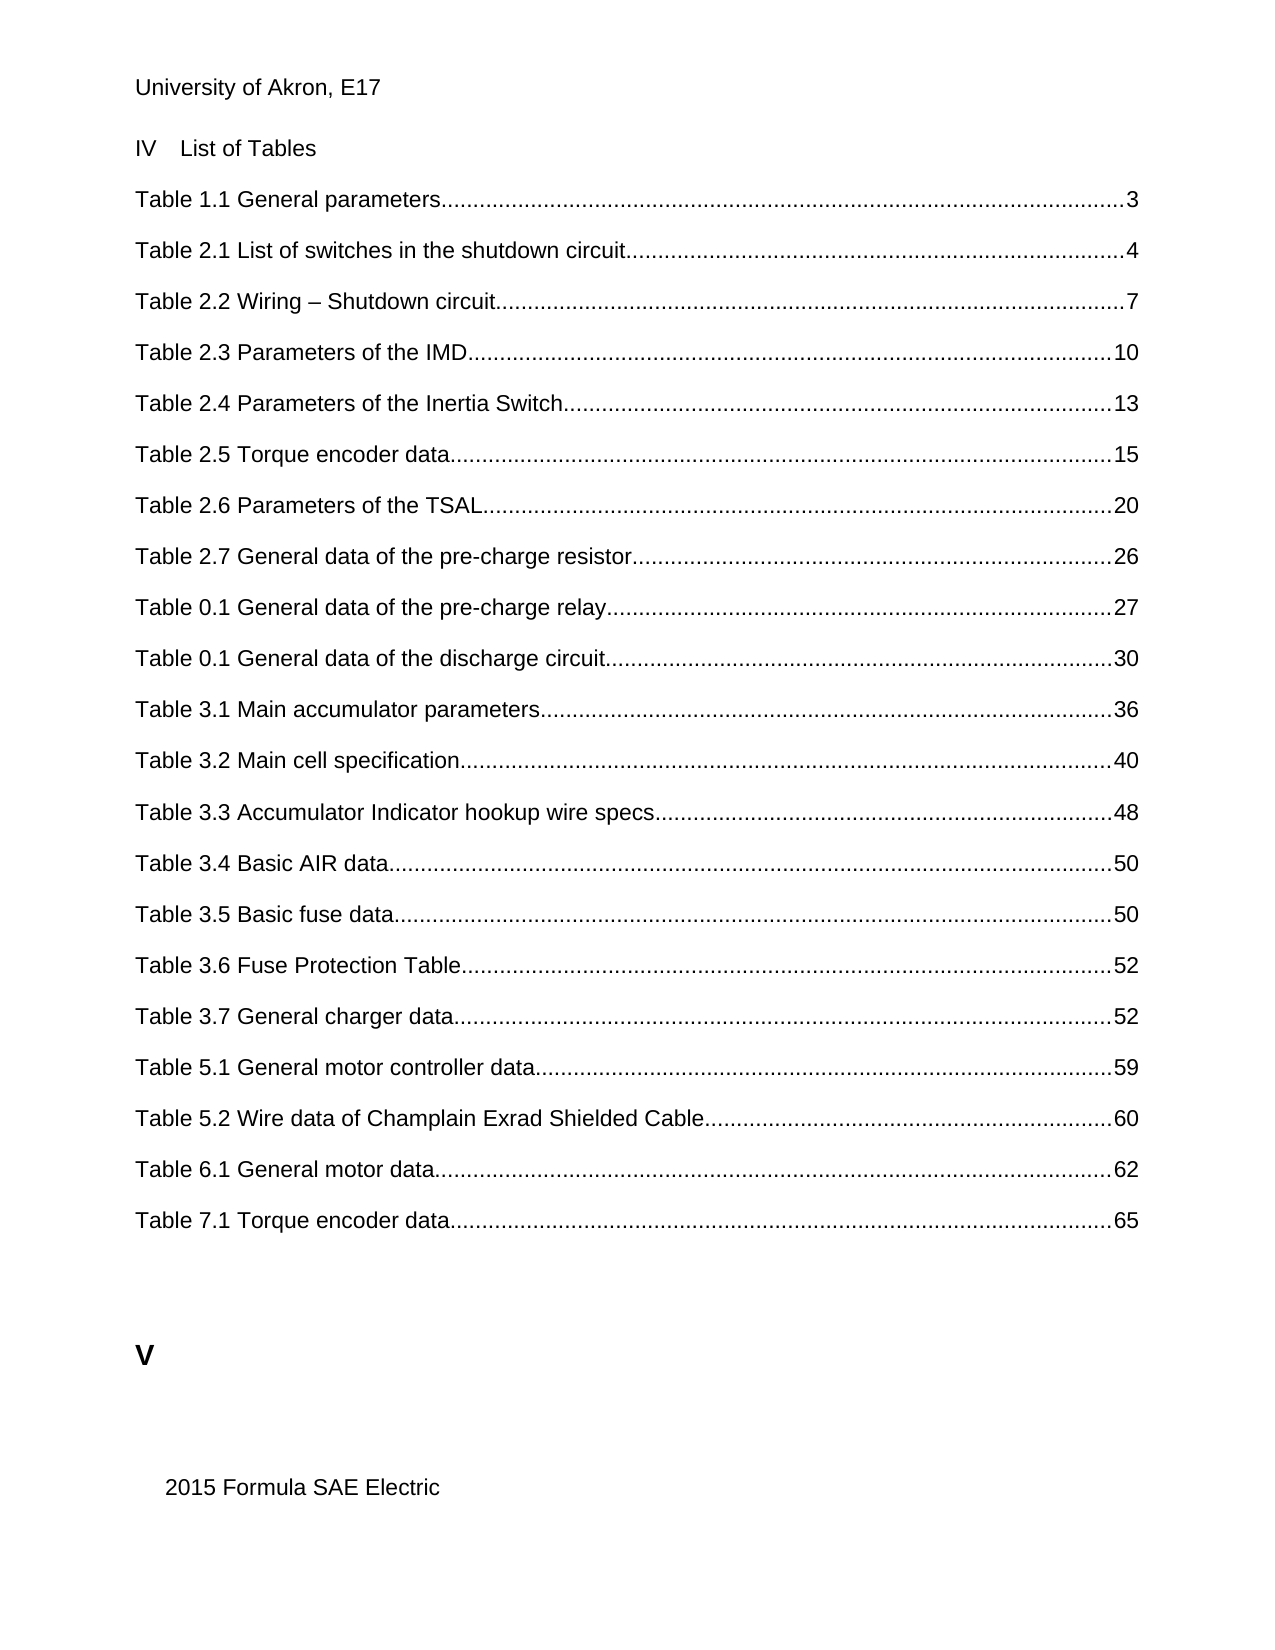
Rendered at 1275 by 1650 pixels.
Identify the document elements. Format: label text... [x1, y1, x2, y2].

text Table 1.1 General parameters 3 [135, 186, 1140, 212]
text Table 2.5 Torque encoder data 15 [135, 441, 1140, 468]
text Table 3.3 Accumulator Indicator hookup wire specs 48 [135, 798, 1140, 825]
text Table 2.7 General data of the pre-charge resistor 26 [135, 543, 1140, 570]
text Table 0.1 General data of the pre-charge relay 27 [135, 594, 1140, 621]
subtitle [135, 1338, 1140, 1372]
text Table 3.1 Main accumulator parameters 36 [135, 696, 1140, 723]
text Table 7.1 Torque encoder data 65 [135, 1207, 1140, 1233]
text Table 3.4 Basic AIR data 50 [135, 849, 1140, 876]
subtitle List of Tables [135, 135, 1140, 161]
text Table 2.2 Wiring – Shutdown circuit 7 [135, 288, 1140, 314]
text Table 0.1 General data of the discharge circuit 30 [135, 645, 1140, 672]
text Table 2.3 Parameters of the IMD 10 [135, 339, 1140, 366]
text Table 5.1 General motor controller data 59 [135, 1054, 1140, 1080]
text Table 5.2 Wire data of Champlain Exrad Shielded Cable 60 [135, 1105, 1140, 1131]
text Table 3.7 General charger data 52 [135, 1003, 1140, 1029]
text Table 2.4 Parameters of the Inertia Switch 13 [135, 390, 1140, 417]
text Table 3.6 Fuse Protection Table 52 [135, 952, 1140, 978]
text Table 2.1 List of switches in the shutdown circuit 4 [135, 237, 1140, 263]
text Table 3.2 Main cell specification 40 [135, 747, 1140, 774]
text Table 2.6 Parameters of the TSAL 20 [135, 492, 1140, 519]
text Table 6.1 General motor data 62 [135, 1156, 1140, 1182]
text Table 3.5 Basic fuse data 50 [135, 901, 1140, 927]
